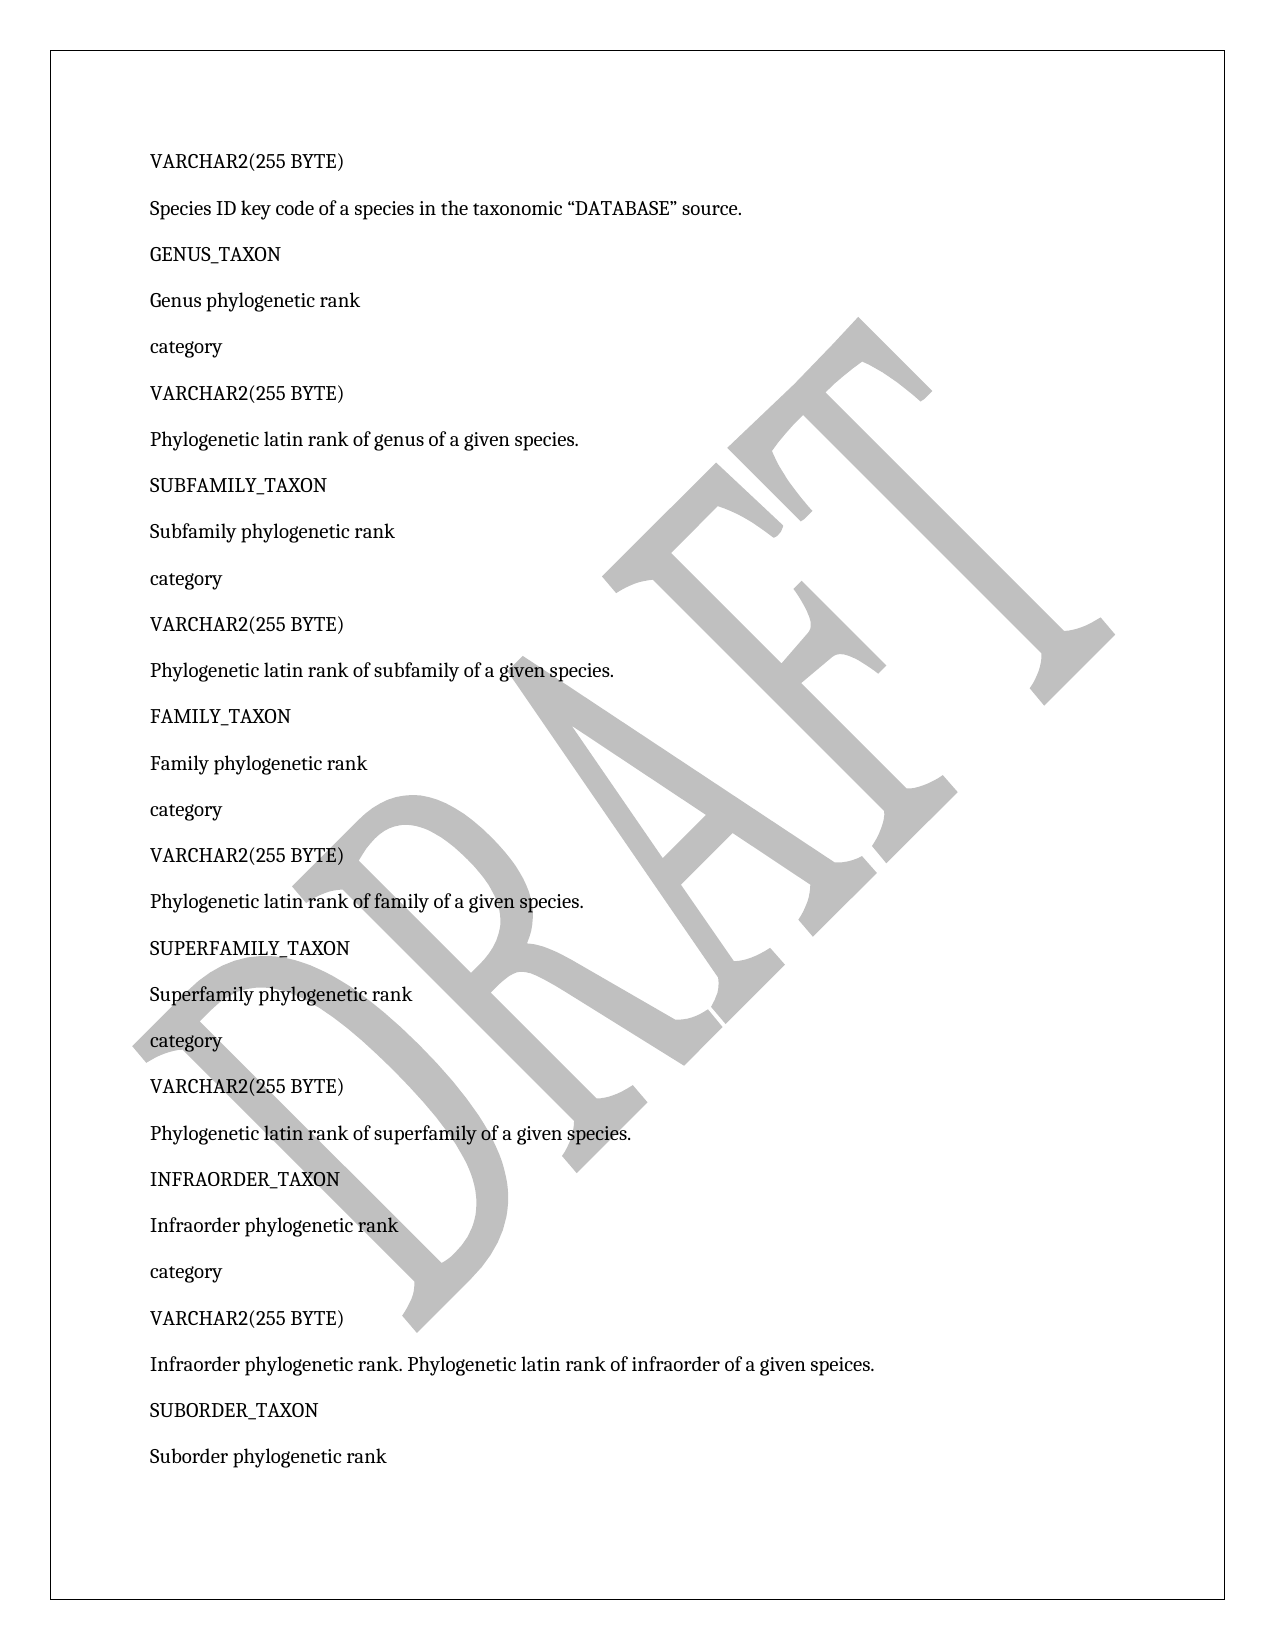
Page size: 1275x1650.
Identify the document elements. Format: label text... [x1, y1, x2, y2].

text Infraorder phylogenetic rank. Phylogenetic latin rank of infraorder of a given speices. [150, 1352, 1125, 1376]
text INFRAORDER_TAXON [150, 1167, 1125, 1191]
text VARCHAR2(255 BYTE) [150, 381, 1125, 405]
text VARCHAR2(255 BYTE) [150, 1306, 1125, 1330]
text category [150, 335, 1125, 359]
text category [150, 1029, 1125, 1053]
text Phylogenetic latin rank of subfamily of a given species. [150, 659, 1125, 683]
text SUPERFAMILY_TAXON [150, 936, 1125, 960]
text Subfamily phylogenetic rank [150, 520, 1125, 544]
text SUBORDER_TAXON [150, 1399, 1125, 1423]
text category [150, 1260, 1125, 1284]
text FAMILY_TAXON [150, 705, 1125, 729]
text Family phylogenetic rank [150, 751, 1125, 775]
text Suborder phylogenetic rank [150, 1445, 1125, 1469]
text GENUS_TAXON [150, 242, 1125, 266]
text Genus phylogenetic rank [150, 289, 1125, 313]
text Species ID key code of a species in the taxonomic “DATABASE” source. [150, 196, 1125, 220]
text Infraorder phylogenetic rank [150, 1214, 1125, 1238]
text category [150, 566, 1125, 590]
text Phylogenetic latin rank of superfamily of a given species. [150, 1121, 1125, 1145]
text VARCHAR2(255 BYTE) [150, 1075, 1125, 1099]
text Phylogenetic latin rank of genus of a given species. [150, 427, 1125, 451]
text Phylogenetic latin rank of family of a given species. [150, 890, 1125, 914]
text VARCHAR2(255 BYTE) [150, 844, 1125, 868]
text SUBFAMILY_TAXON [150, 474, 1125, 498]
text category [150, 797, 1125, 821]
text VARCHAR2(255 BYTE) [150, 612, 1125, 636]
text VARCHAR2(255 BYTE) [150, 150, 1125, 174]
text Superfamily phylogenetic rank [150, 982, 1125, 1006]
